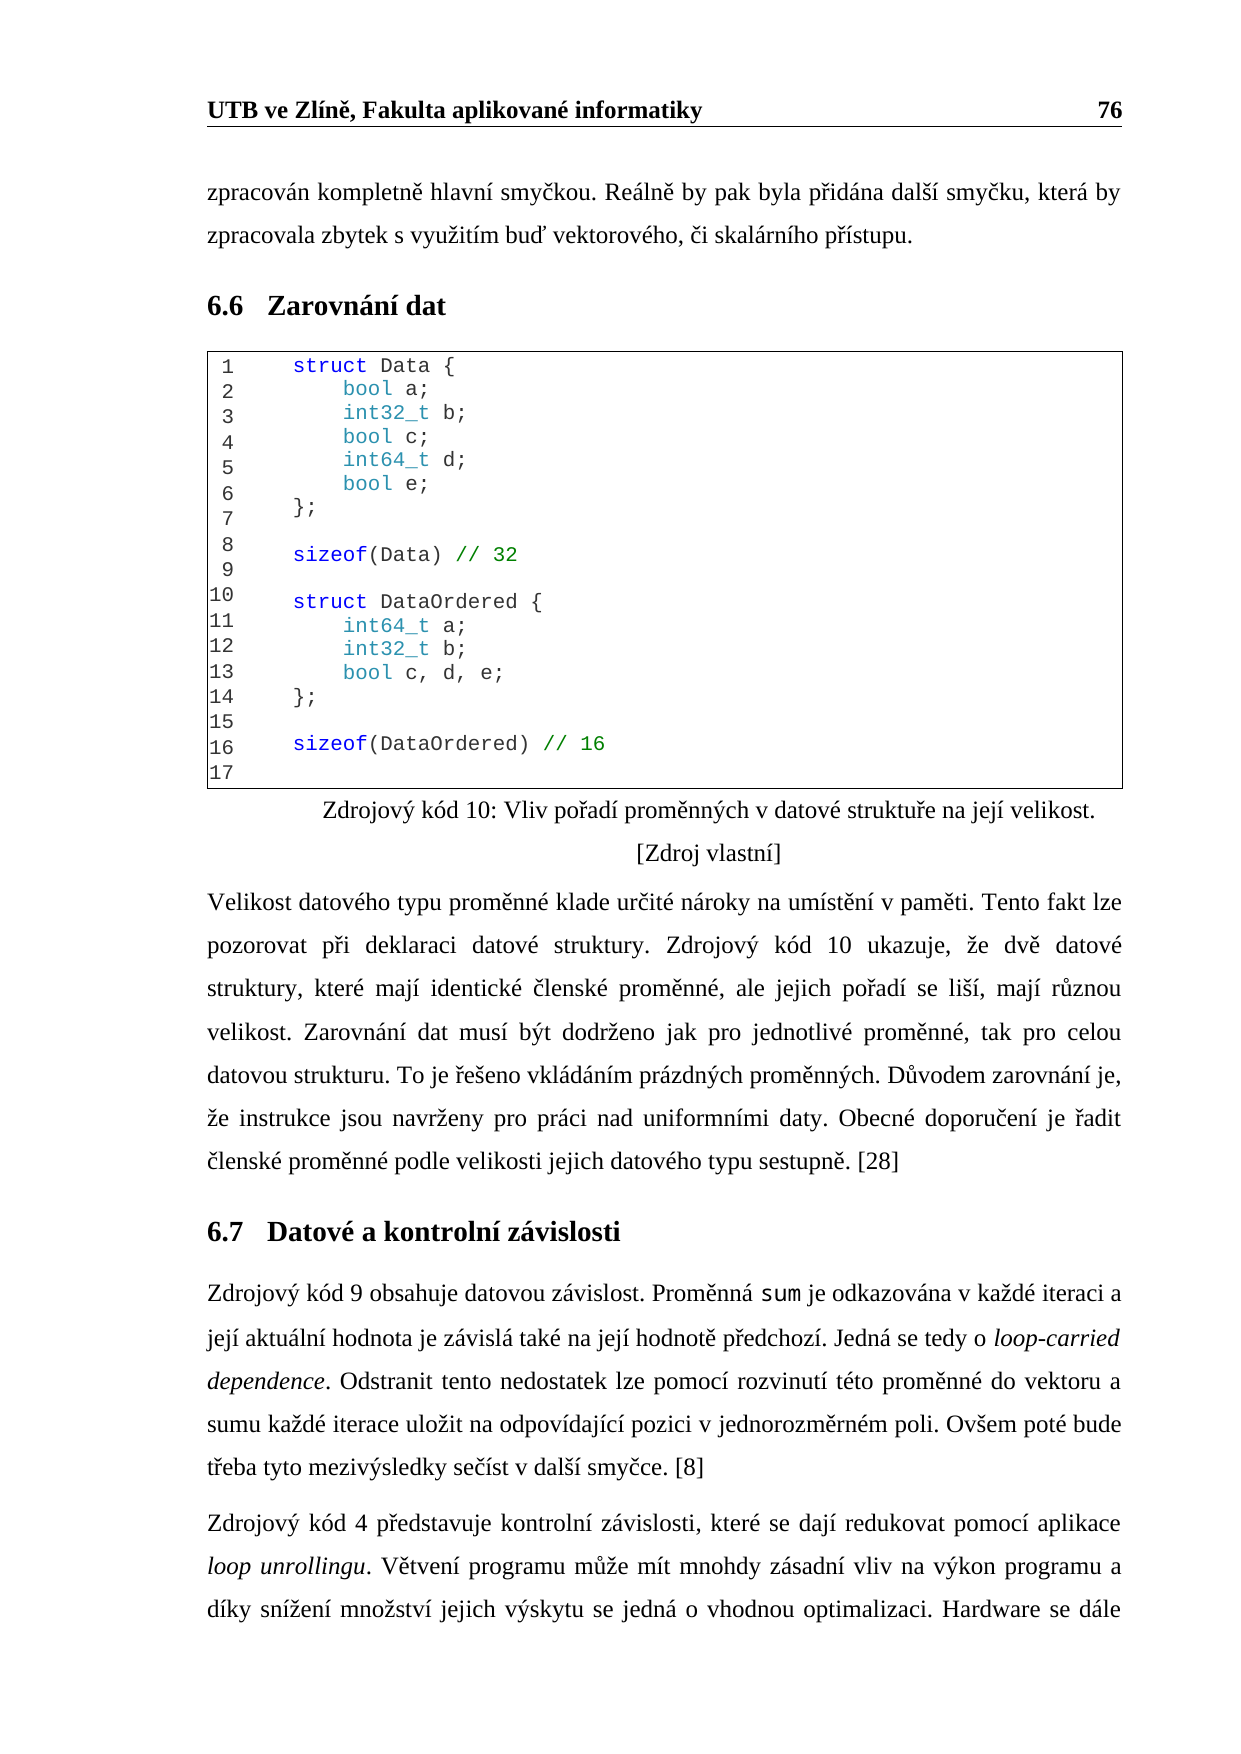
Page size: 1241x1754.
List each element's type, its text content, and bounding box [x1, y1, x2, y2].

table_header struct Data { bool a; int32_t b; bool c; int64_t d; bool e; }; sizeof(Data) // 32 struct DataOrdered { int64_t a; int32_t b; bool c, d, e; }; sizeof(DataOrdered) // 16 [241, 352, 1122, 787]
subtitle Zarovnání dat [207, 288, 1122, 322]
subtitle Datové a kontrolní závislosti [207, 1214, 1122, 1248]
table_header 1 2 3 4 5 6 7 8 9 10 11 12 13 14 15 16 17 [208, 352, 241, 787]
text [207, 177, 1122, 249]
text Velikost datového typu proměnné klade určité nároky na umístění v paměti. Tento fakt lze pozorovat při deklaraci datové struktury. Zdrojový kód 10 ukazuje, že dvě datové struktury, které mají identické členské proměnné, ale jejich pořadí se liší, mají různou velikost. Zarovnání dat musí být dodrženo jak pro jednotlivé proměnné, tak pro celou datovou strukturu. To je řešeno vkládáním prázdných proměnných. Důvodem zarovnání je, že instrukce jsou navrženy pro práci nad uniformními daty. Obecné doporučení je řadit členské proměnné podle velikosti jejich datového typu sestupně. [28] [207, 887, 1122, 1175]
text Zdrojový kód 9 obsahuje datovou závislost. Proměnná sum je odkazována v každé iteraci a její aktuální hodnota je závislá také na její hodnotě předchozí. Jedná se tedy o loop-carried dependence. Odstranit tento nedostatek lze pomocí rozvinutí této proměnné do vektoru a sumu každé iterace uložit na odpovídající pozici v jednorozměrném poli. Ovšem poté bude třeba tyto mezivýsledky sečíst v další smyčce. [8] [207, 1277, 1122, 1481]
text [207, 1508, 1122, 1623]
